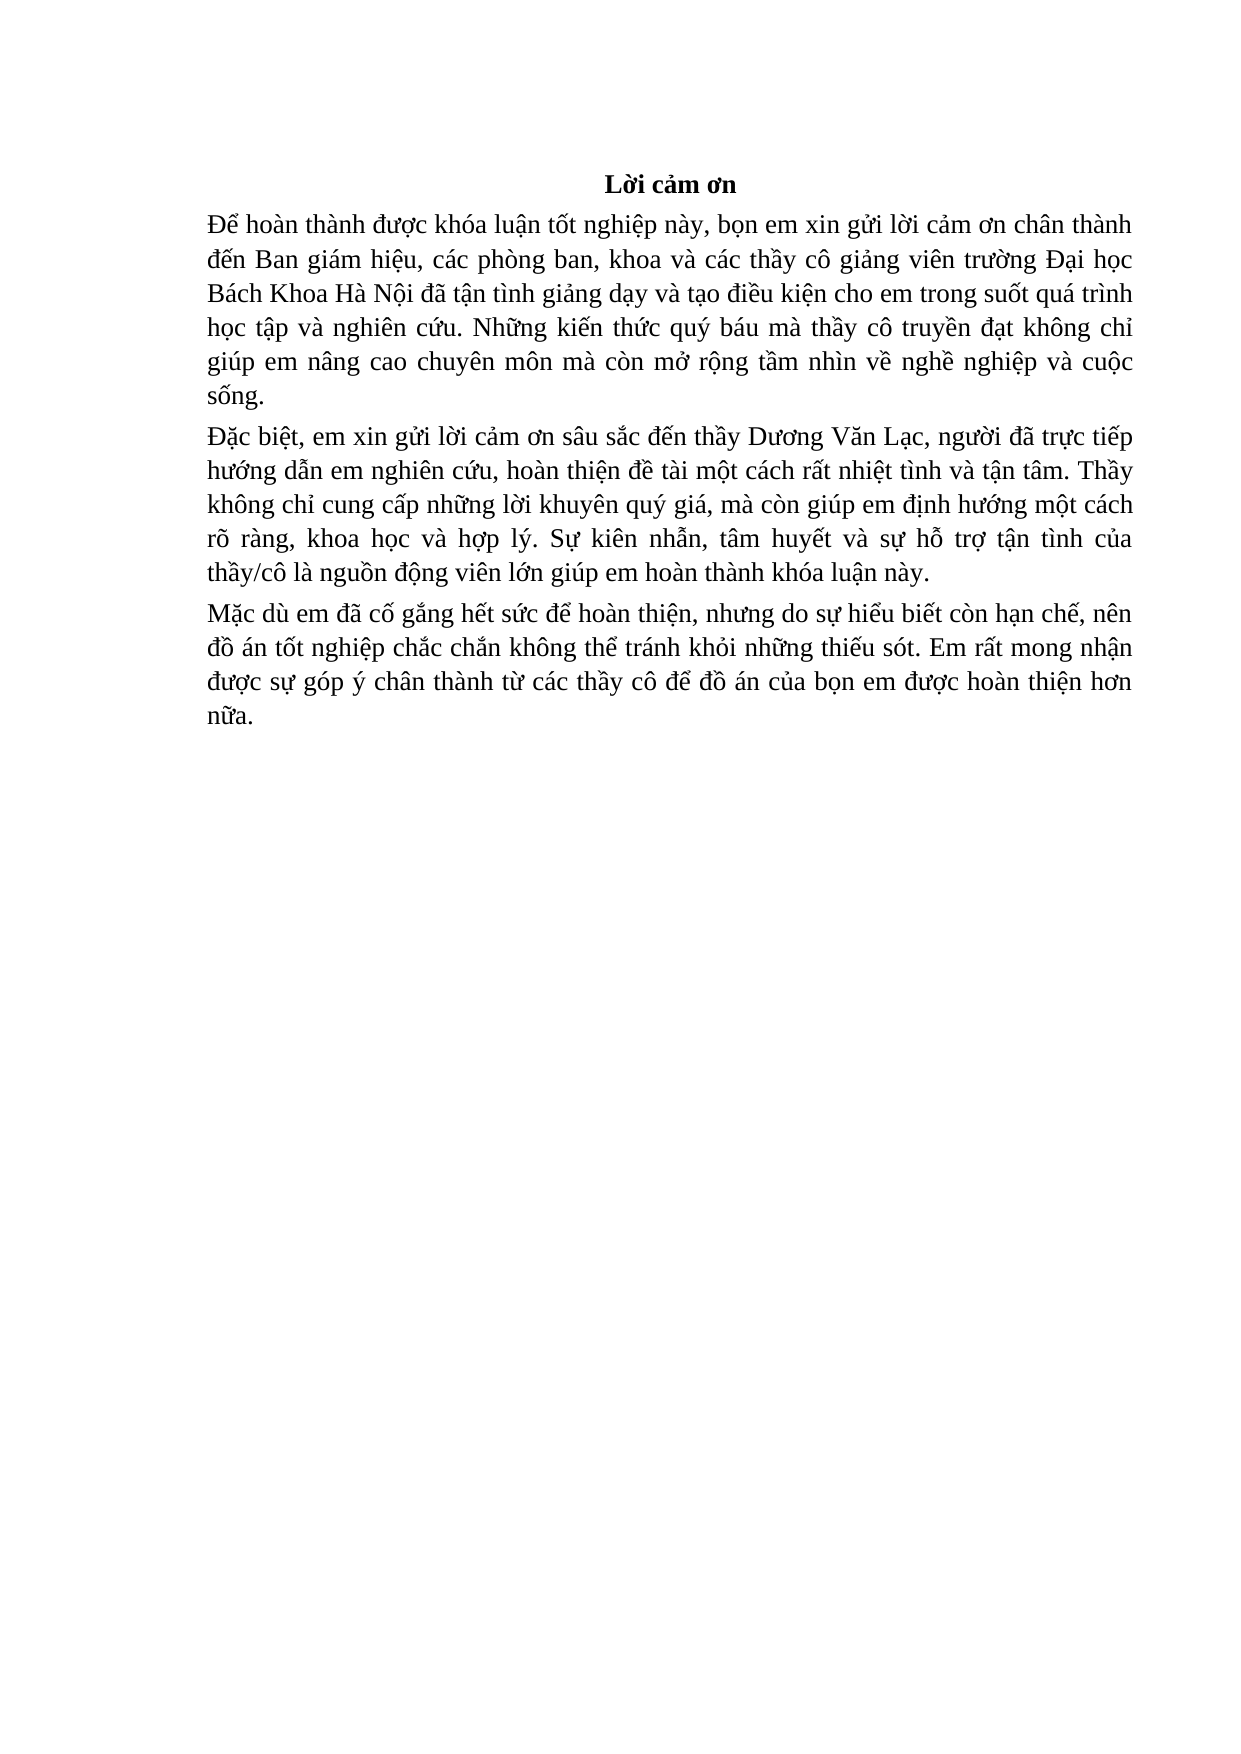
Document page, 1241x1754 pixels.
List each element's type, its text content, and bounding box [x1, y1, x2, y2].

text Đặc biệt, em xin gửi lời cảm ơn sâu sắc đến thầy Dương Văn Lạc, người đã trực tiếp hướng dẫn em nghiên cứu, hoàn thiện đề tài một cách rất nhiệt tình và tận tâm. Thầy không chỉ cung cấp những lời khuyên quý giá, mà còn giúp em định hướng một cách rõ ràng, khoa học và hợp lý. Sự kiên nhẫn, tâm huyết và sự hỗ trợ tận tình của thầy/cô là nguồn động viên lớn giúp em hoàn thành khóa luận này. [207, 420, 1134, 588]
text Để hoàn thành được khóa luận tốt nghiệp này, bọn em xin gửi lời cảm ơn chân thành đến Ban giám hiệu, các phòng ban, khoa và các thầy cô giảng viên trường Đại học Bách Khoa Hà Nội đã tận tình giảng dạy và tạo điều kiện cho em trong suốt quá trình học tập và nghiên cứu. Những kiến thức quý báu mà thầy cô truyền đạt không chỉ giúp em nâng cao chuyên môn mà còn mở rộng tầm nhìn về nghề nghiệp và cuộc sống. [207, 208, 1134, 411]
text Lời cảm ơn [207, 168, 1134, 199]
text Mặc dù em đã cố gắng hết sức để hoàn thiện, nhưng do sự hiểu biết còn hạn chế, nên đồ án tốt nghiệp chắc chắn không thể tránh khỏi những thiếu sót. Em rất mong nhận được sự góp ý chân thành từ các thầy cô để đồ án của bọn em được hoàn thiện hơn nữa. [207, 597, 1134, 731]
